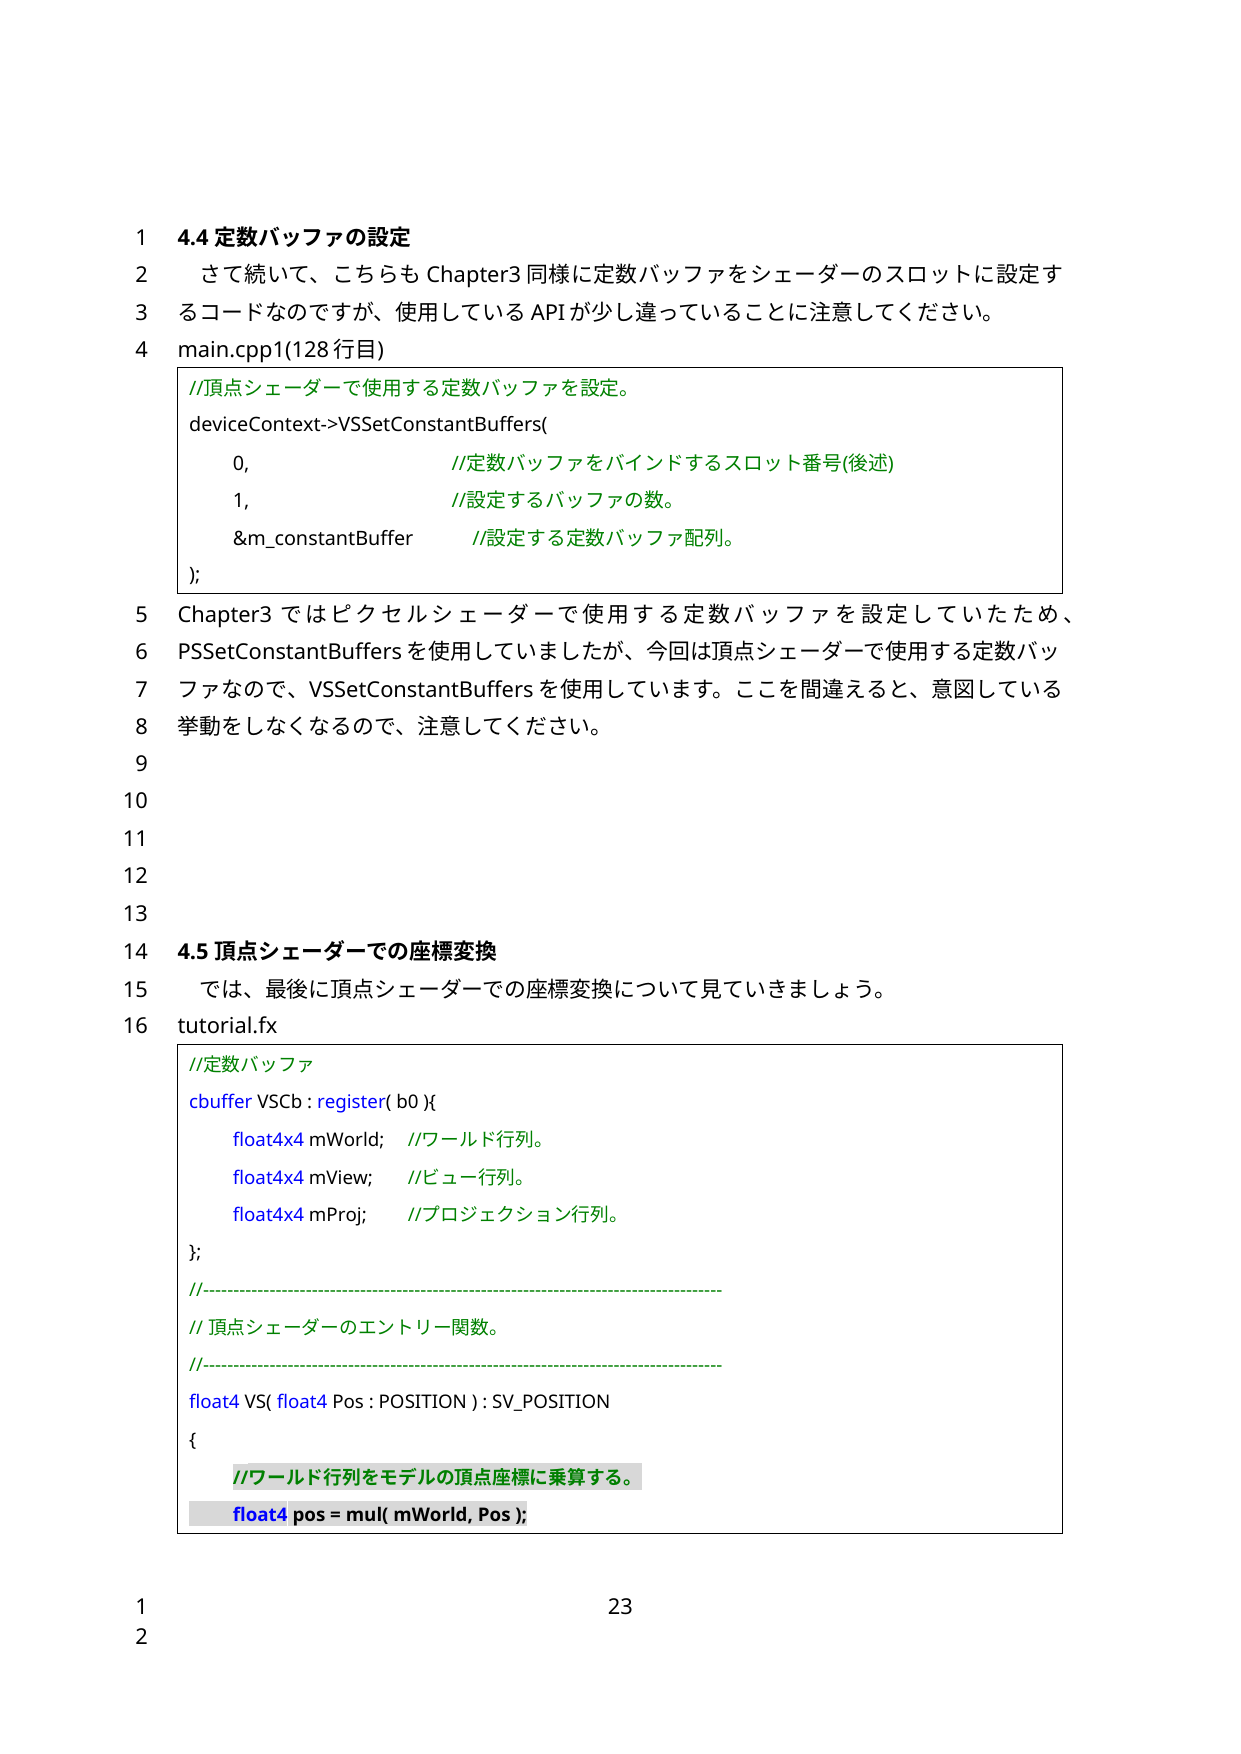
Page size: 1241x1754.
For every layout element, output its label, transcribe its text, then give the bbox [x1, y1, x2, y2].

text さて続いて、こちらもChapter3同様に定数バッファをシェーダーのスロットに設定するコードなのですが、使用しているAPIが少し違っていることに注意してください。 [177, 254, 1063, 329]
subtitle 4.4 定数バッファの設定 [177, 217, 1063, 254]
table_header //頂点シェーダーで使用する定数バッファを設定。 deviceContext->VSSetConstantBuffers( 0, //定数バッファをバインドするスロット番号(後述) 1, //設定するバッファの数。 &m_constantBuffer //設定する定数バッファ配列。 ); [178, 368, 1062, 593]
subtitle 4.5 頂点シェーダーでの座標変換 [177, 931, 1063, 969]
text main.cpp1(128行目) [177, 329, 1063, 367]
text Chapter3ではピクセルシェーダーで使用する定数バッファを設定していたため、PSSetConstantBuffersを使用していましたが、今回は頂点シェーダーで使用する定数バッファなので、VSSetConstantBuffersを使用しています。ここを間違えると、意図している挙動をしなくなるので、注意してください。 [177, 594, 1063, 744]
text では、最後に頂点シェーダーでの座標変換について見ていきましょう。 [177, 969, 1063, 1006]
text tutorial.fx [177, 1006, 1063, 1044]
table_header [178, 1045, 1062, 1532]
